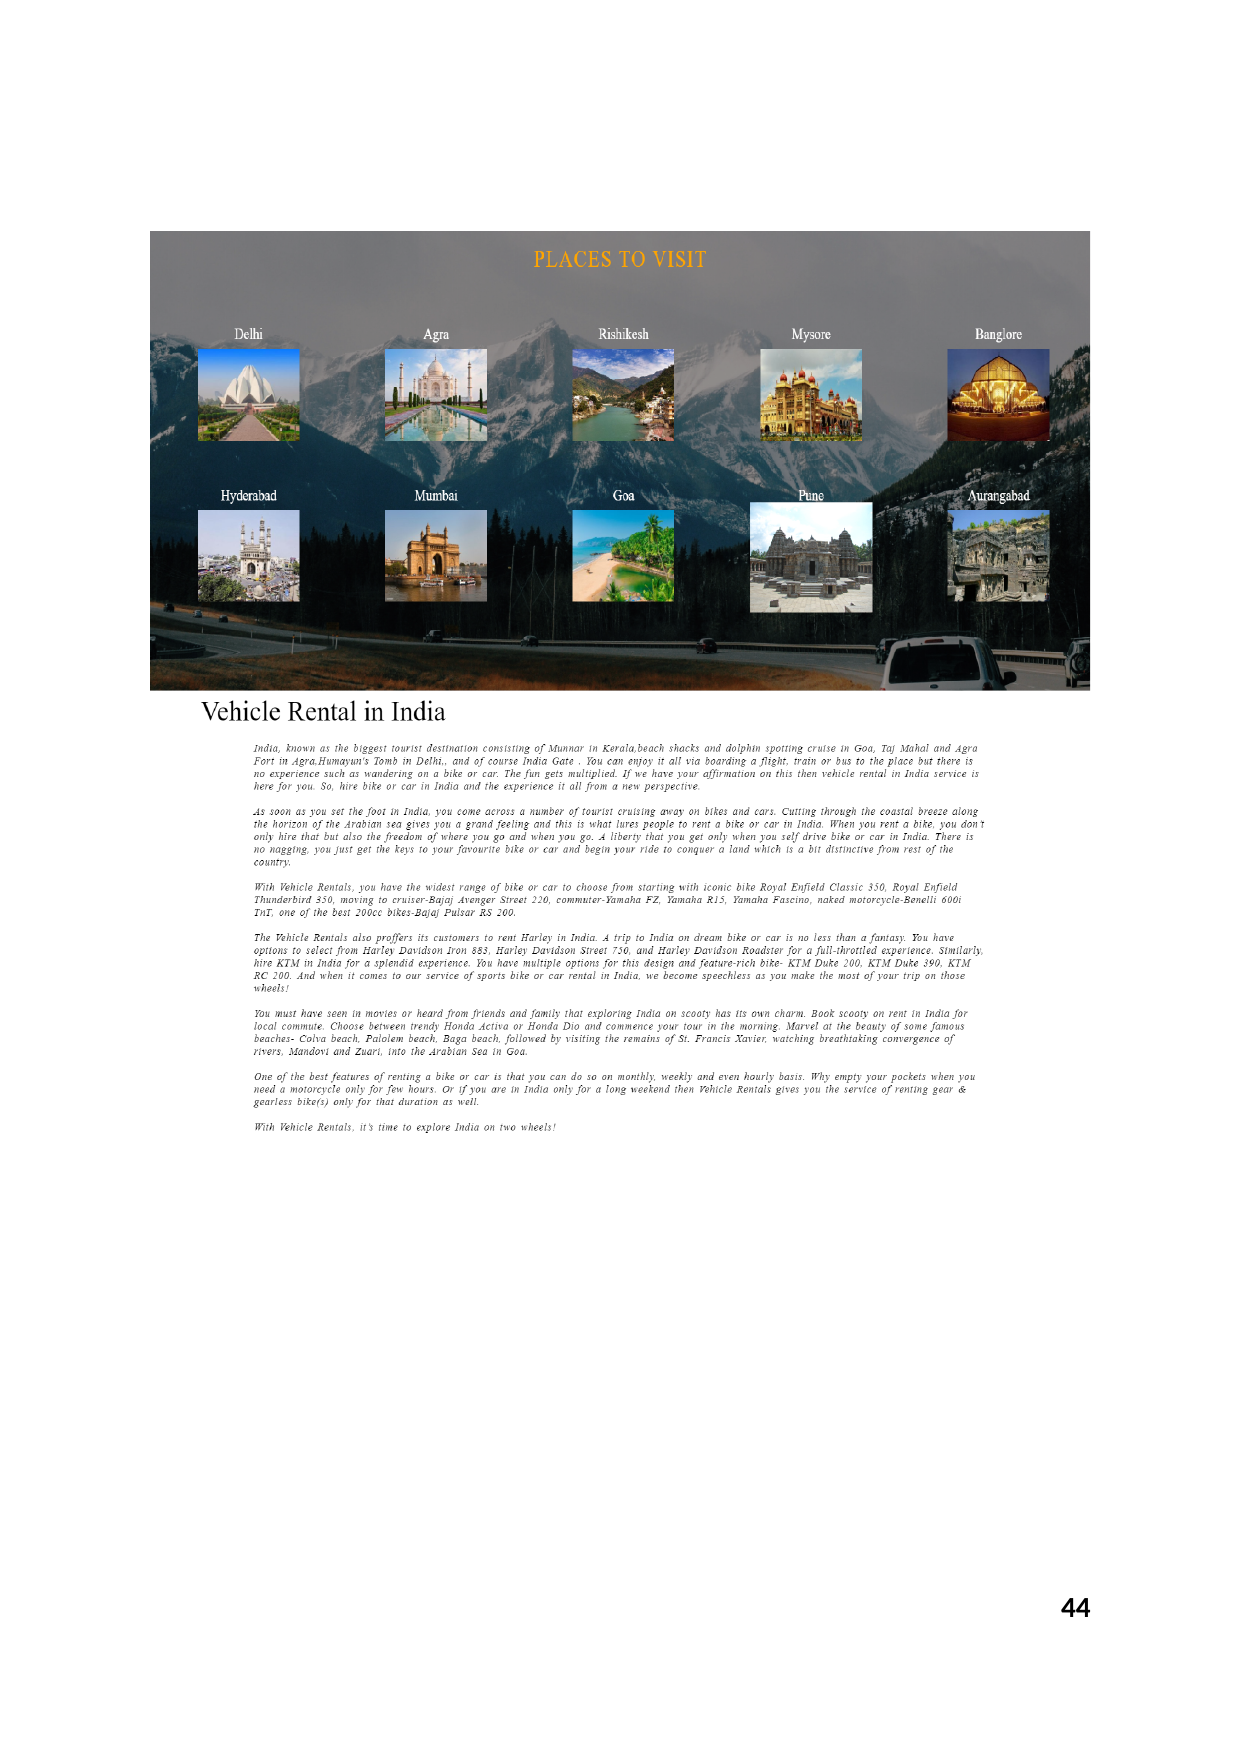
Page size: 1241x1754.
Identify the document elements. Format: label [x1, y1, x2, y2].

picture [150, 231, 1091, 691]
picture [150, 694, 1091, 1144]
